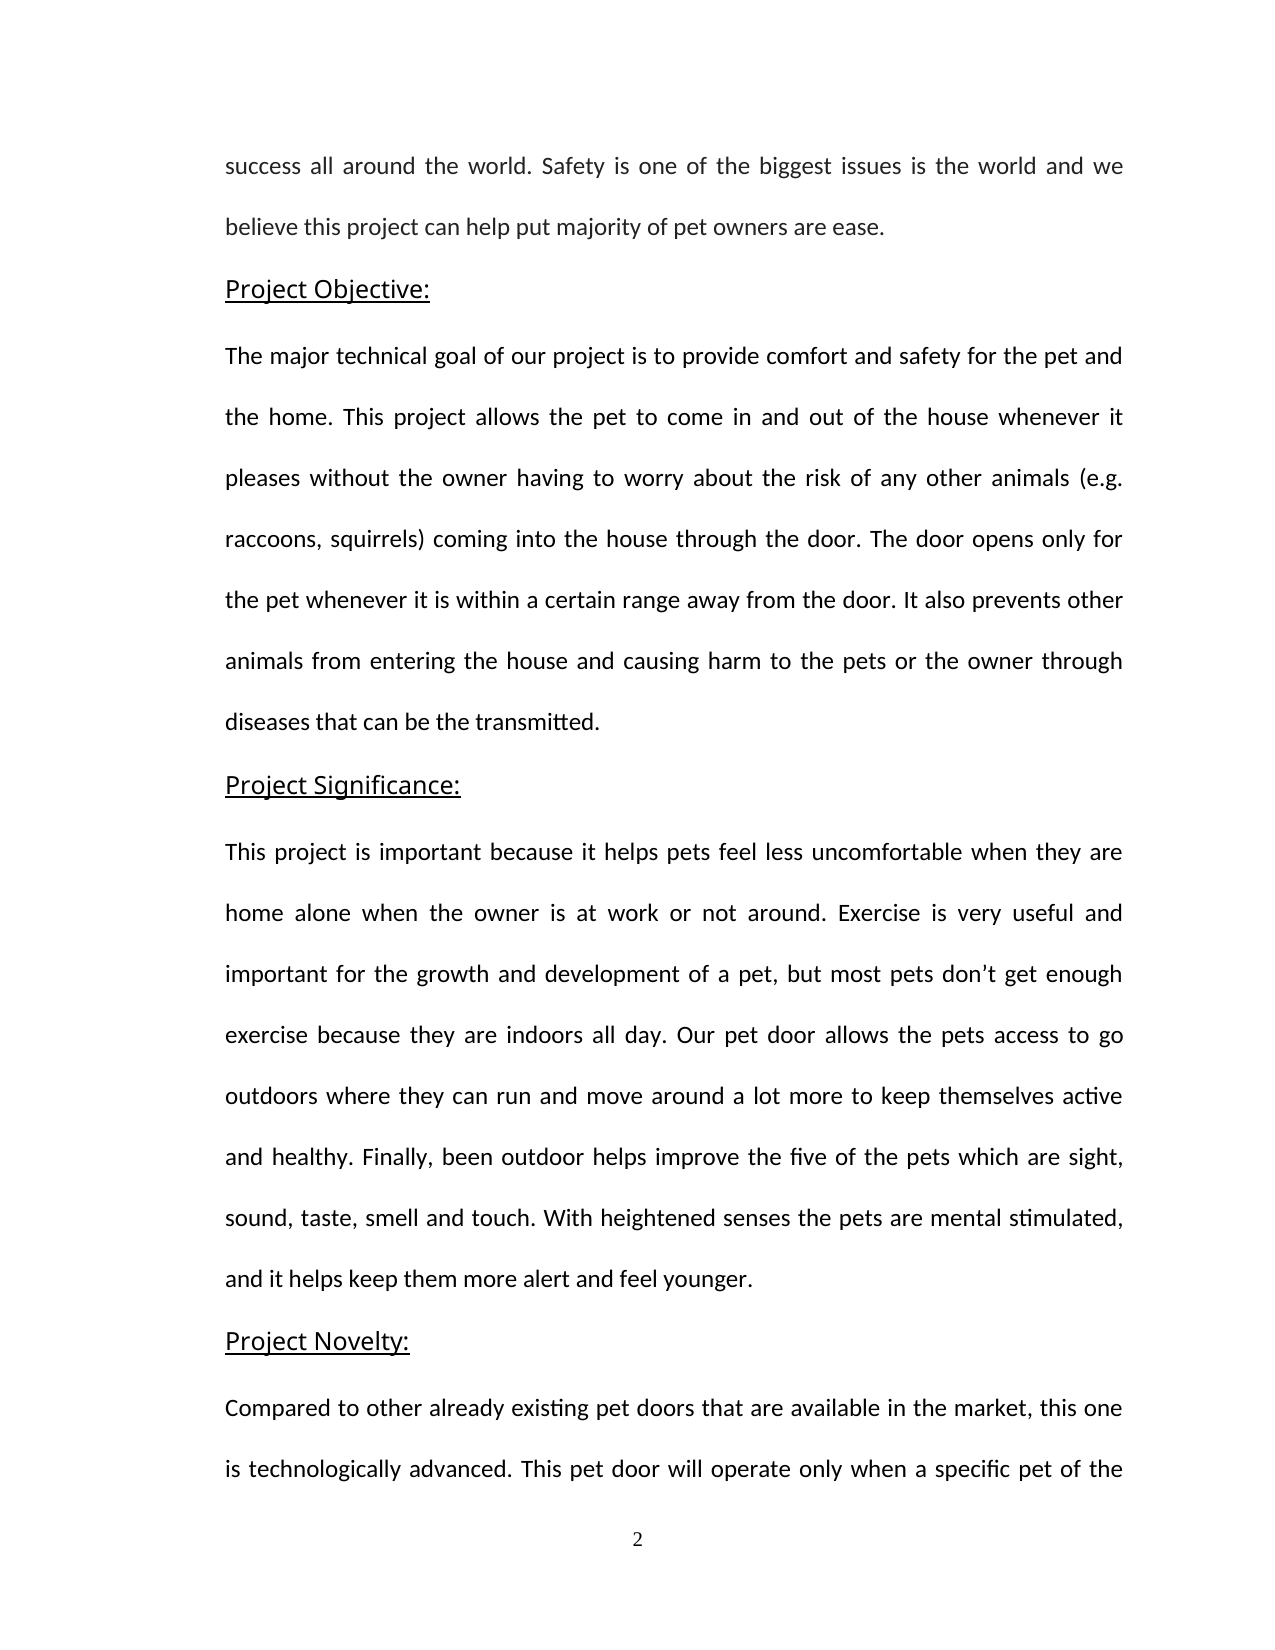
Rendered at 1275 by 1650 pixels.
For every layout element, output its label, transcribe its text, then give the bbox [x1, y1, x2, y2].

list Project Objective: [225, 272, 1125, 306]
text This project is important because it helps pets feel less uncomfortable when they are home alone when the owner is at work or not around. Exercise is very useful and important for the growth and development of a pet, but most pets don’t get enough exercise because they are indoors all day. Our pet door allows the pets access to go outdoors where they can run and move around a lot more to keep themselves active and healthy. Finally, been outdoor helps improve the five of the pets which are sight, sound, taste, smell and touch. With heightened senses the pets are mental stimulated, and it helps keep them more alert and feel younger. [225, 836, 1125, 1293]
text The major technical goal of our project is to provide comfort and safety for the pet and the home. This project allows the pet to come in and out of the house whenever it pleases without the owner having to worry about the risk of any other animals (e.g. raccoons, squirrels) coming into the house through the door. The door opens only for the pet whenever it is within a certain range away from the door. It also prevents other animals from entering the house and causing harm to the pets or the owner through diseases that can be the transmitted. [225, 340, 1125, 737]
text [225, 1392, 1125, 1484]
text Project Significance: [225, 767, 1125, 802]
text Project Novelty: [225, 1324, 1125, 1358]
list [225, 181, 1125, 242]
